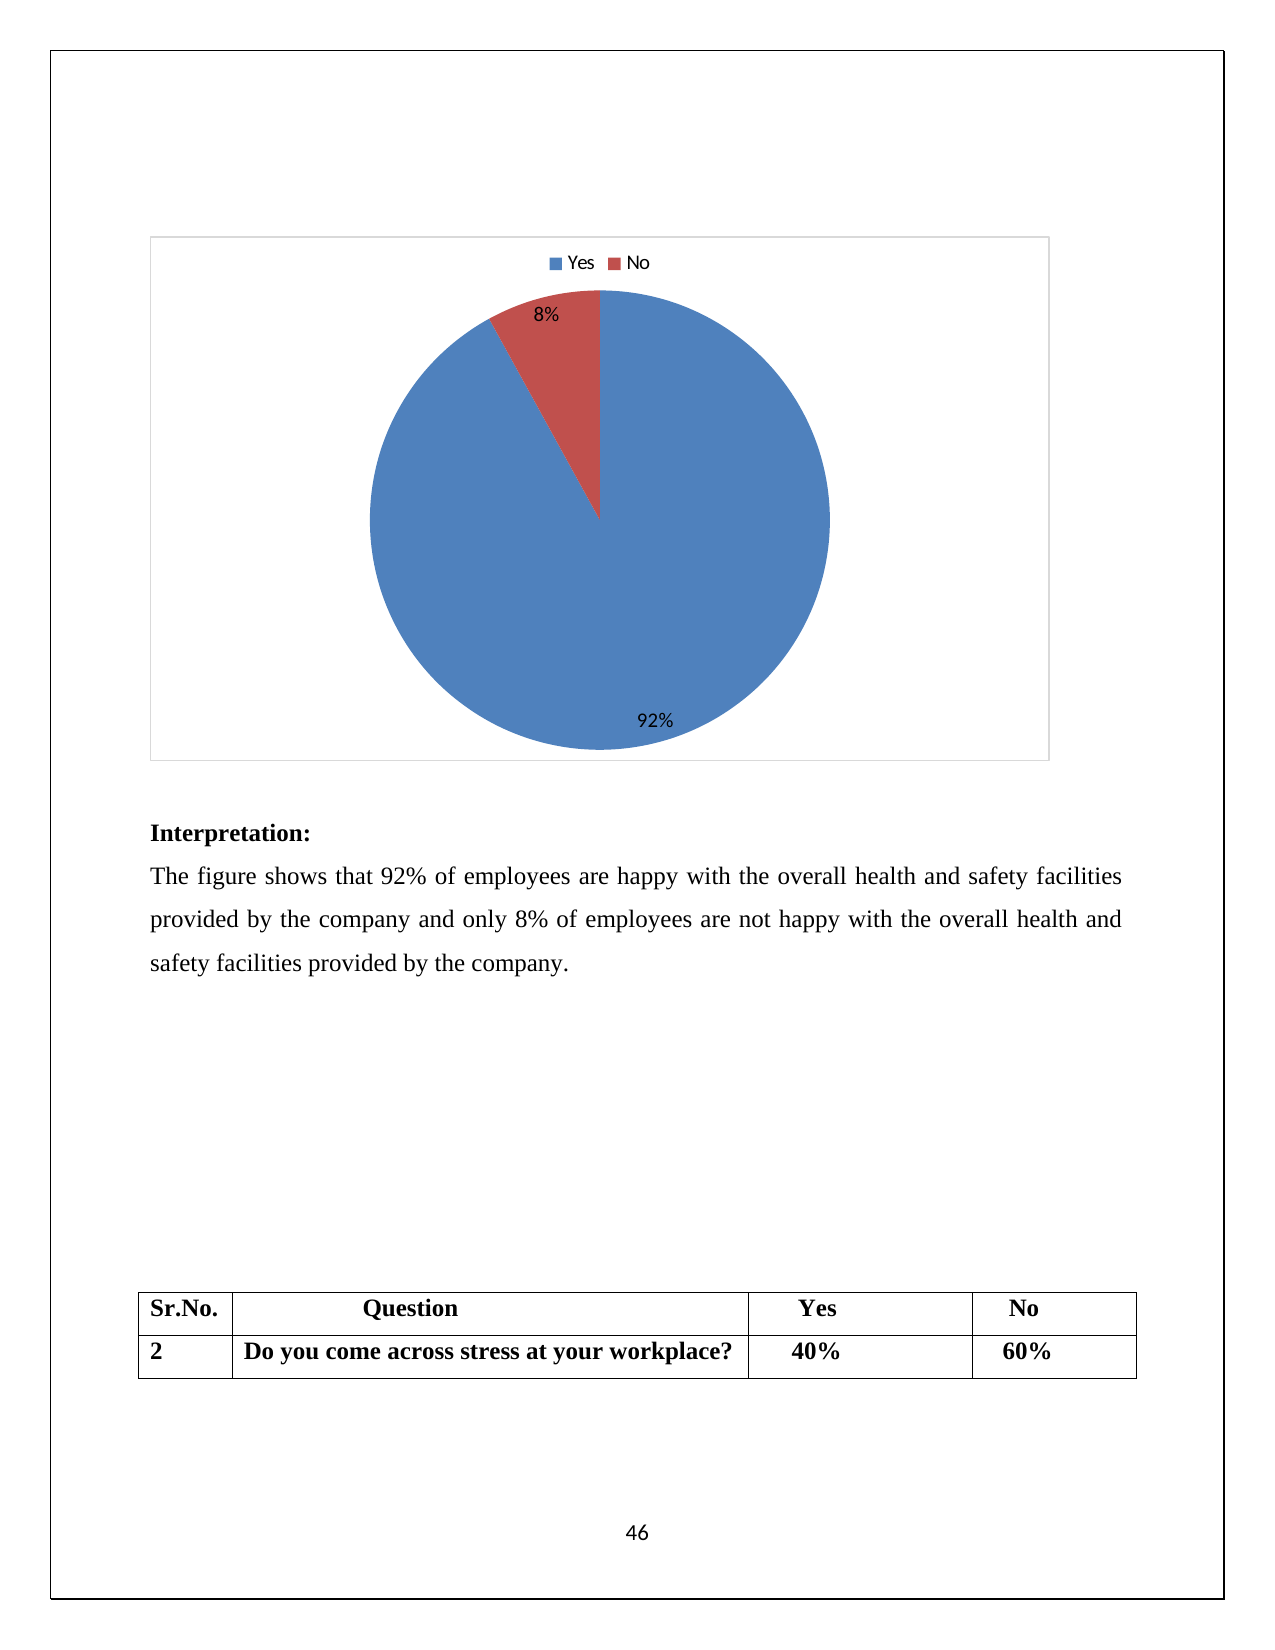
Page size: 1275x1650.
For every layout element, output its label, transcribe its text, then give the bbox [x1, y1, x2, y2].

table_cell Do you come across stress at your workplace? [233, 1336, 748, 1378]
text Interpretation: [150, 818, 1124, 847]
table_cell 2 [139, 1336, 232, 1378]
table_header Question [233, 1293, 748, 1335]
text The figure shows that 92% of employees are happy with the overall health and safety facilities provided by the company and only 8% of employees are not happy with the overall health and safety facilities provided by the company. [150, 861, 1124, 976]
table_cell 60% [973, 1336, 1136, 1378]
table_cell 40% [749, 1336, 972, 1378]
table_header Yes [749, 1293, 972, 1335]
table_header No [973, 1293, 1136, 1335]
table_header Sr.No. [139, 1293, 232, 1335]
